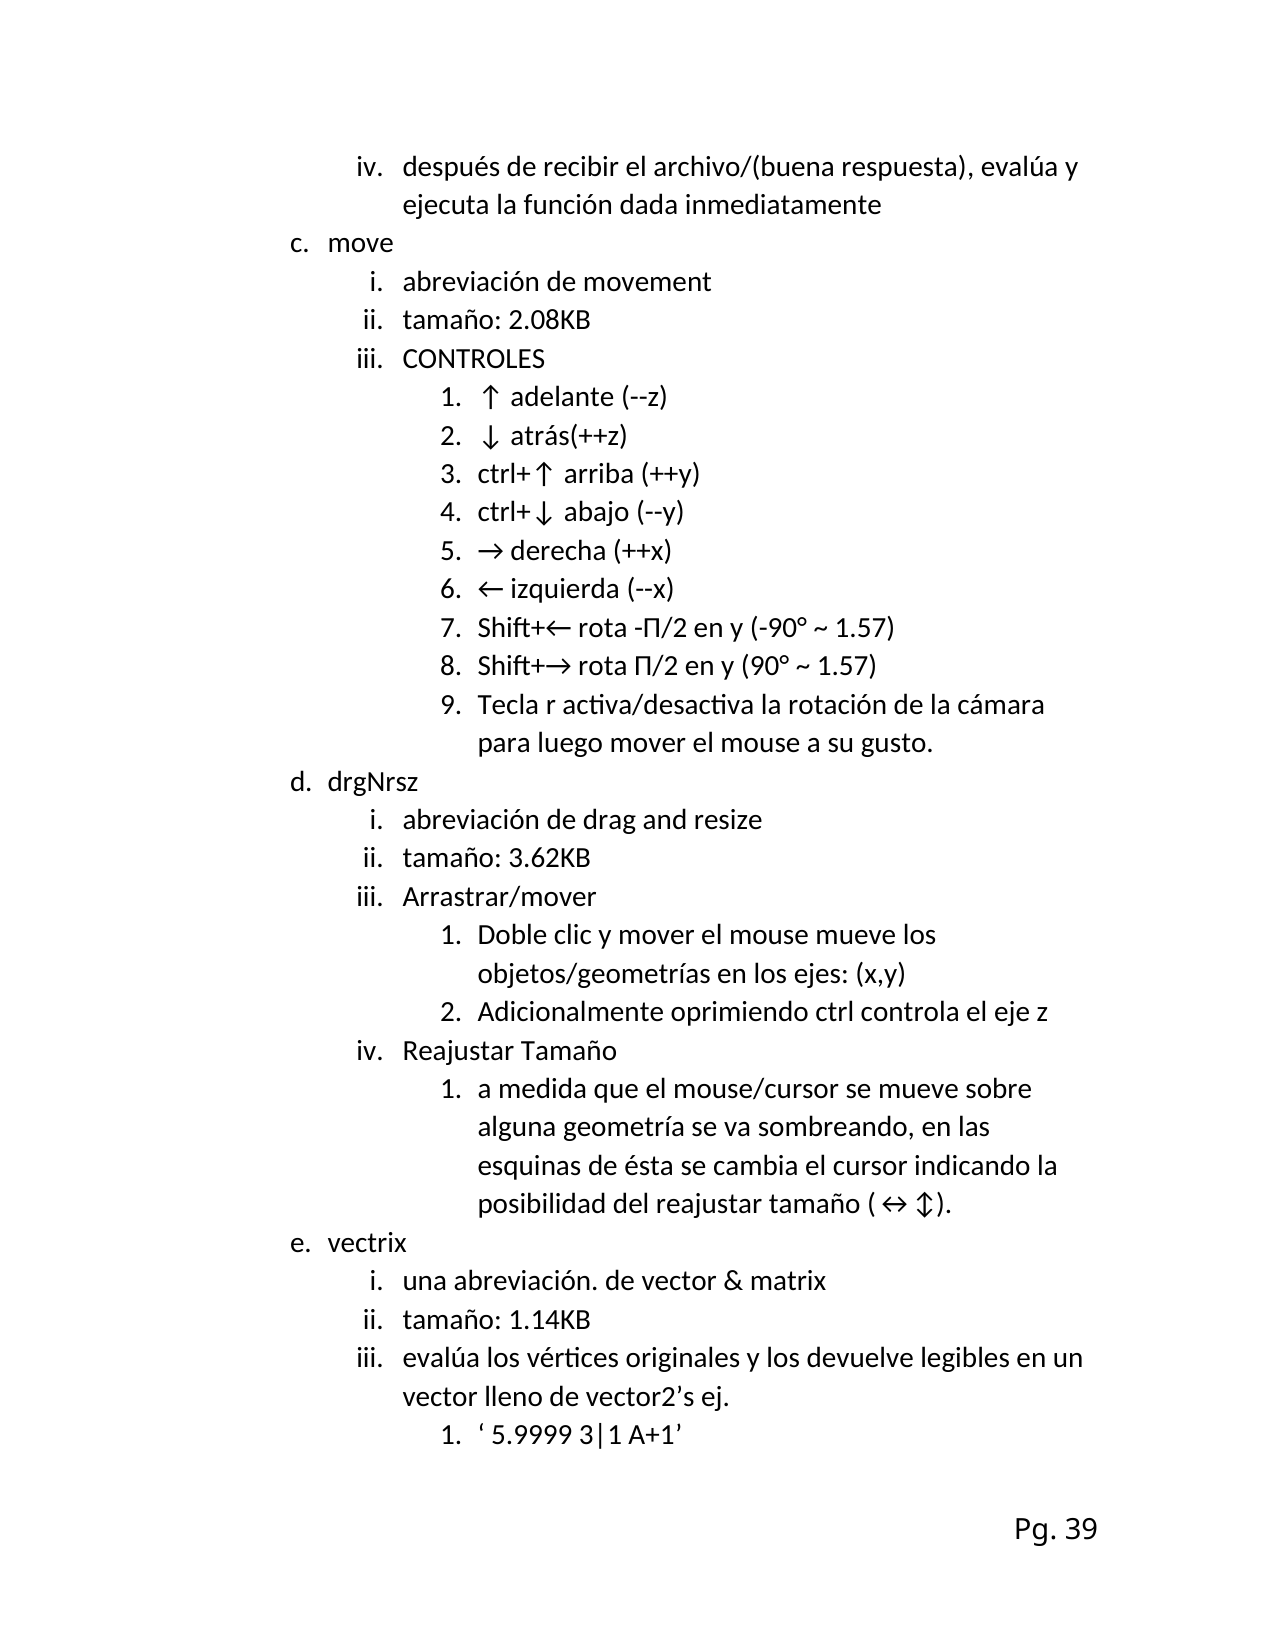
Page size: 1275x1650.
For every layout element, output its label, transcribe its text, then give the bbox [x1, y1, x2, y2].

list drgNrsz [290, 763, 1098, 798]
list Doble clic y mover el mouse mueve los objetos/geometrías en los ejes: (x,y) [440, 916, 1098, 990]
list tamaño: 3.62KB [383, 839, 1098, 875]
list ctrl+↑ arriba (++y) [440, 455, 1098, 491]
list abreviación de movement [383, 263, 1098, 298]
list Shift+→ rota Π/2 en y (90° ~ 1.57) [440, 647, 1098, 683]
list ctrl+↓ abajo (--y) [440, 493, 1098, 529]
list tamaño: 1.14KB [383, 1301, 1098, 1336]
list Shift+← rota -Π/2 en y (-90° ~ 1.57) [440, 609, 1098, 644]
list Tecla r activa/desactiva la rotación de la cámara para luego mover el mouse a su gusto. [440, 686, 1098, 760]
list abreviación de drag and resize [383, 801, 1098, 837]
list → derecha (++x) [440, 532, 1098, 568]
list ← izquierda (--x) [440, 570, 1098, 606]
list Adicionalmente oprimiendo ctrl controla el eje z [440, 993, 1098, 1029]
list a medida que el mouse/cursor se mueve sobre alguna geometría se va sombreando, en las esquinas de ésta se cambia el cursor indicando la posibilidad del reajustar tamaño (↔↕). [440, 1070, 1098, 1221]
list Arrastrar/mover [383, 878, 1098, 913]
list vectrix [290, 1224, 1098, 1259]
list ↑ adelante (--z) [440, 378, 1098, 414]
list CONTROLES [383, 340, 1098, 375]
list ‘ 5.9999 3|1 A+1’ [440, 1416, 1098, 1452]
list ↓ atrás(++z) [440, 417, 1098, 452]
list después de recibir el archivo/(buena respuesta), evalúa y ejecuta la función dada inmediatamente [383, 148, 1098, 222]
list Reajustar Tamaño [383, 1032, 1098, 1067]
list tamaño: 2.08KB [383, 301, 1098, 337]
list evalúa los vértices originales y los devuelve legibles en un vector lleno de vector2’s ej. [383, 1339, 1098, 1413]
list una abreviación. de vector & matrix [383, 1262, 1098, 1298]
list move [290, 224, 1098, 260]
